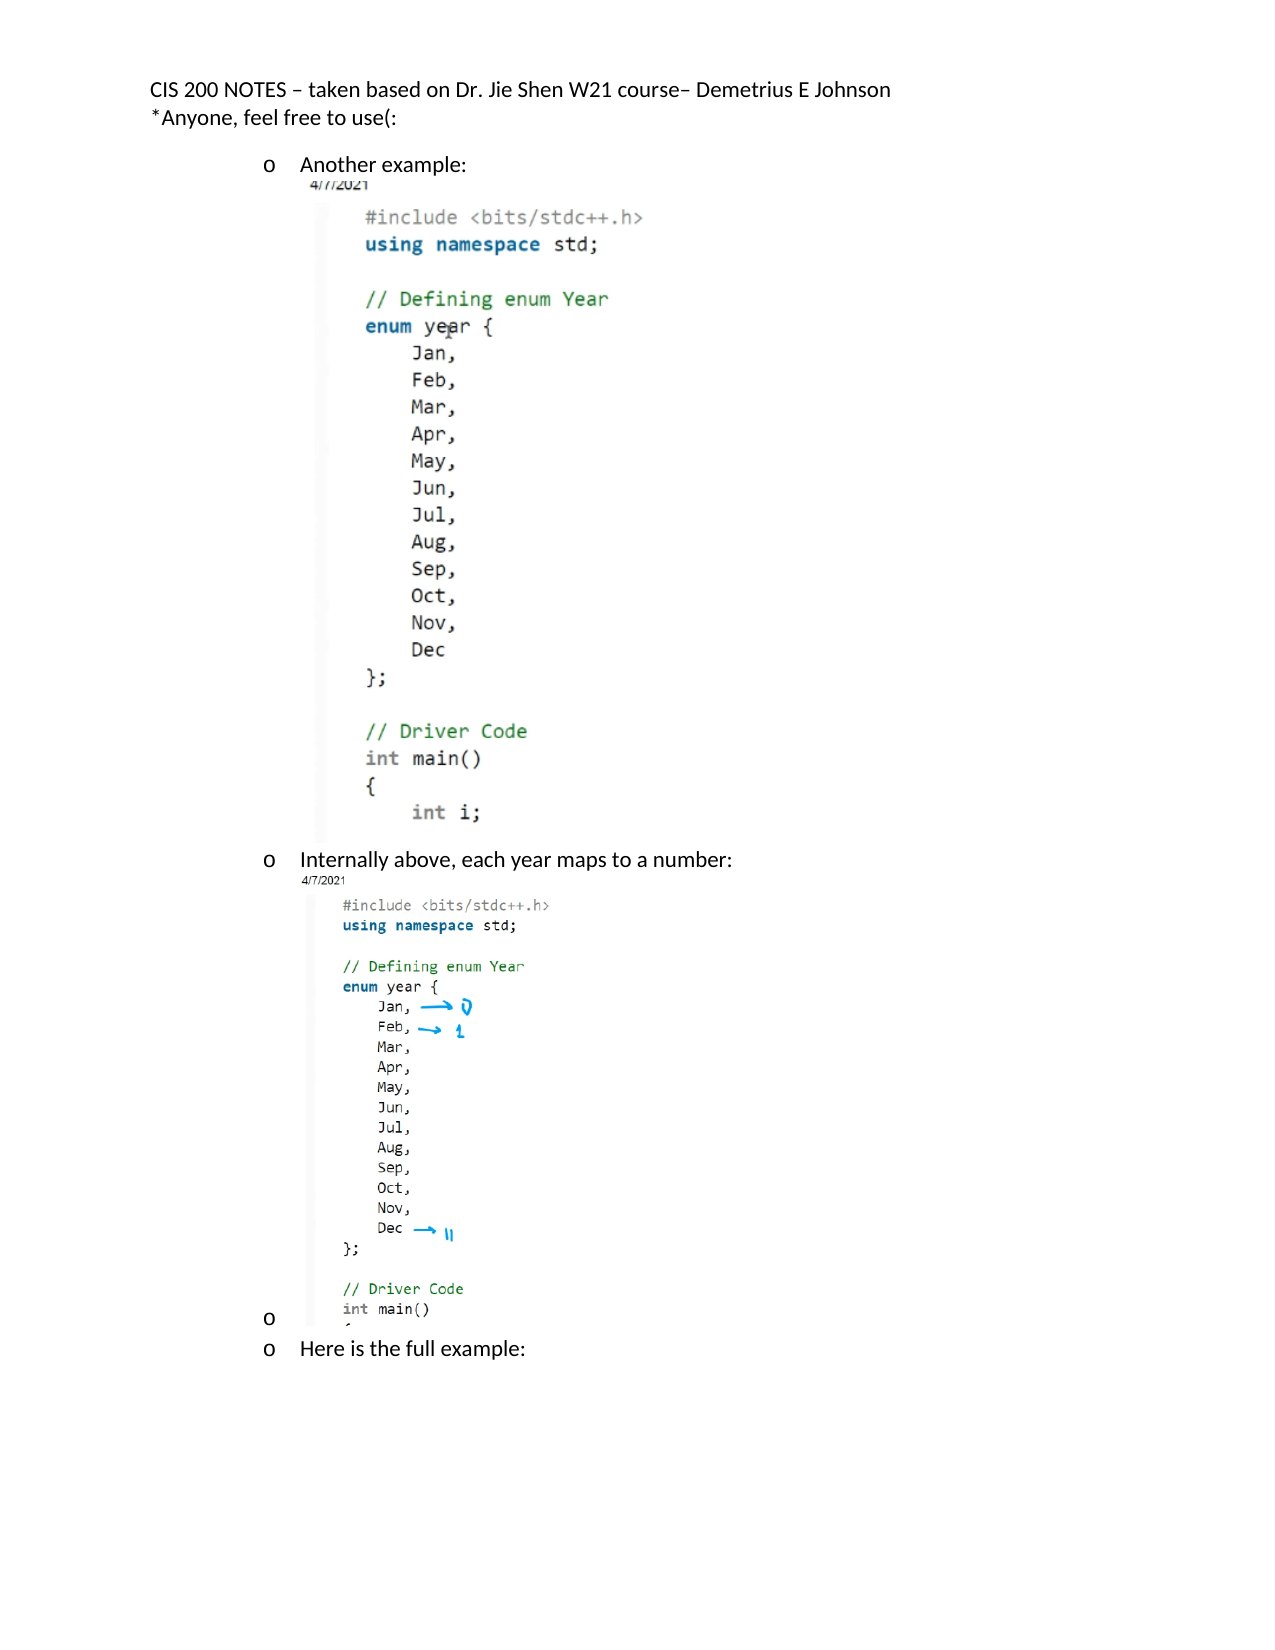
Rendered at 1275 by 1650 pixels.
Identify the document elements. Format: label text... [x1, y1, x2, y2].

list Here is the full example: [262, 1334, 1125, 1363]
picture [300, 876, 554, 1326]
list Internally above, each year maps to a number: [262, 845, 1125, 874]
picture [300, 181, 686, 843]
